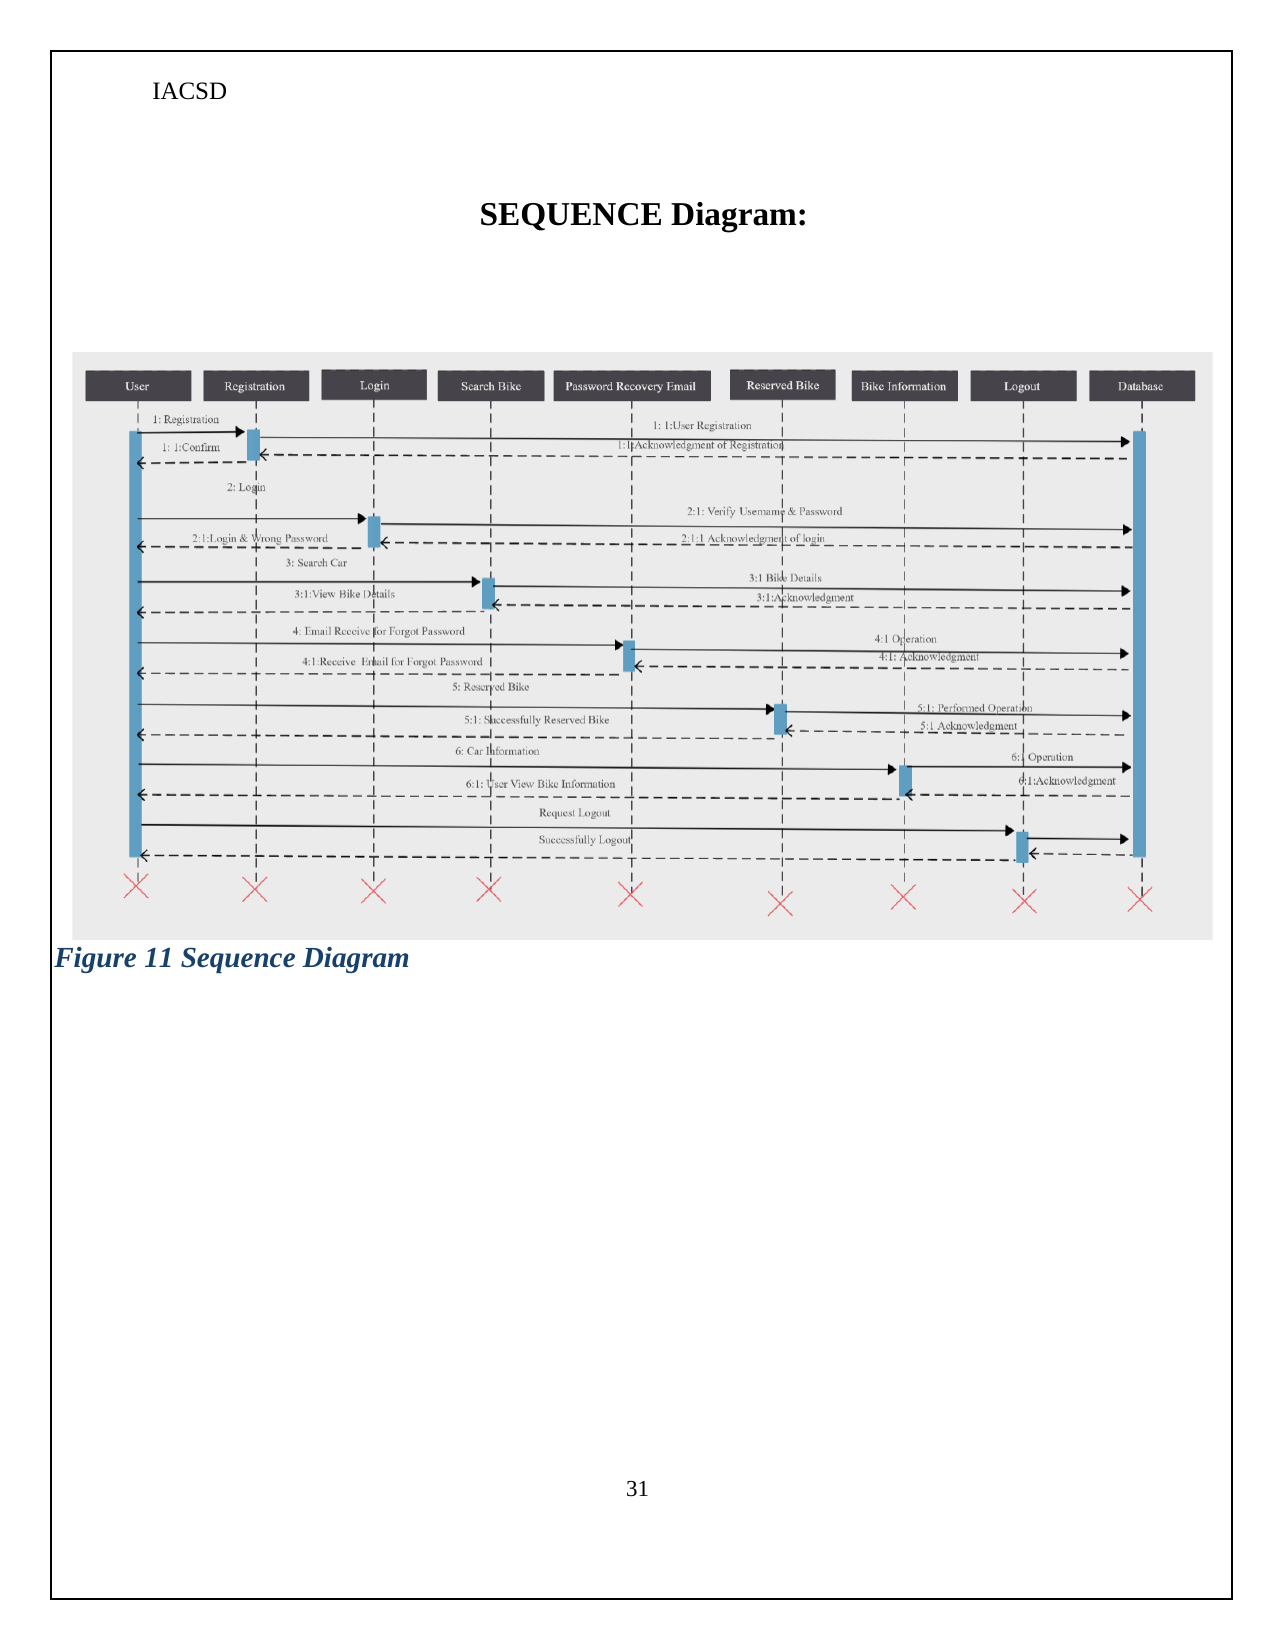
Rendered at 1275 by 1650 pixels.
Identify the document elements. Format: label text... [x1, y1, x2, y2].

text SEQUENCE Diagram: [54, 194, 1231, 233]
text Figure 11 Sequence Diagram [54, 554, 1231, 973]
picture [72, 352, 1213, 940]
